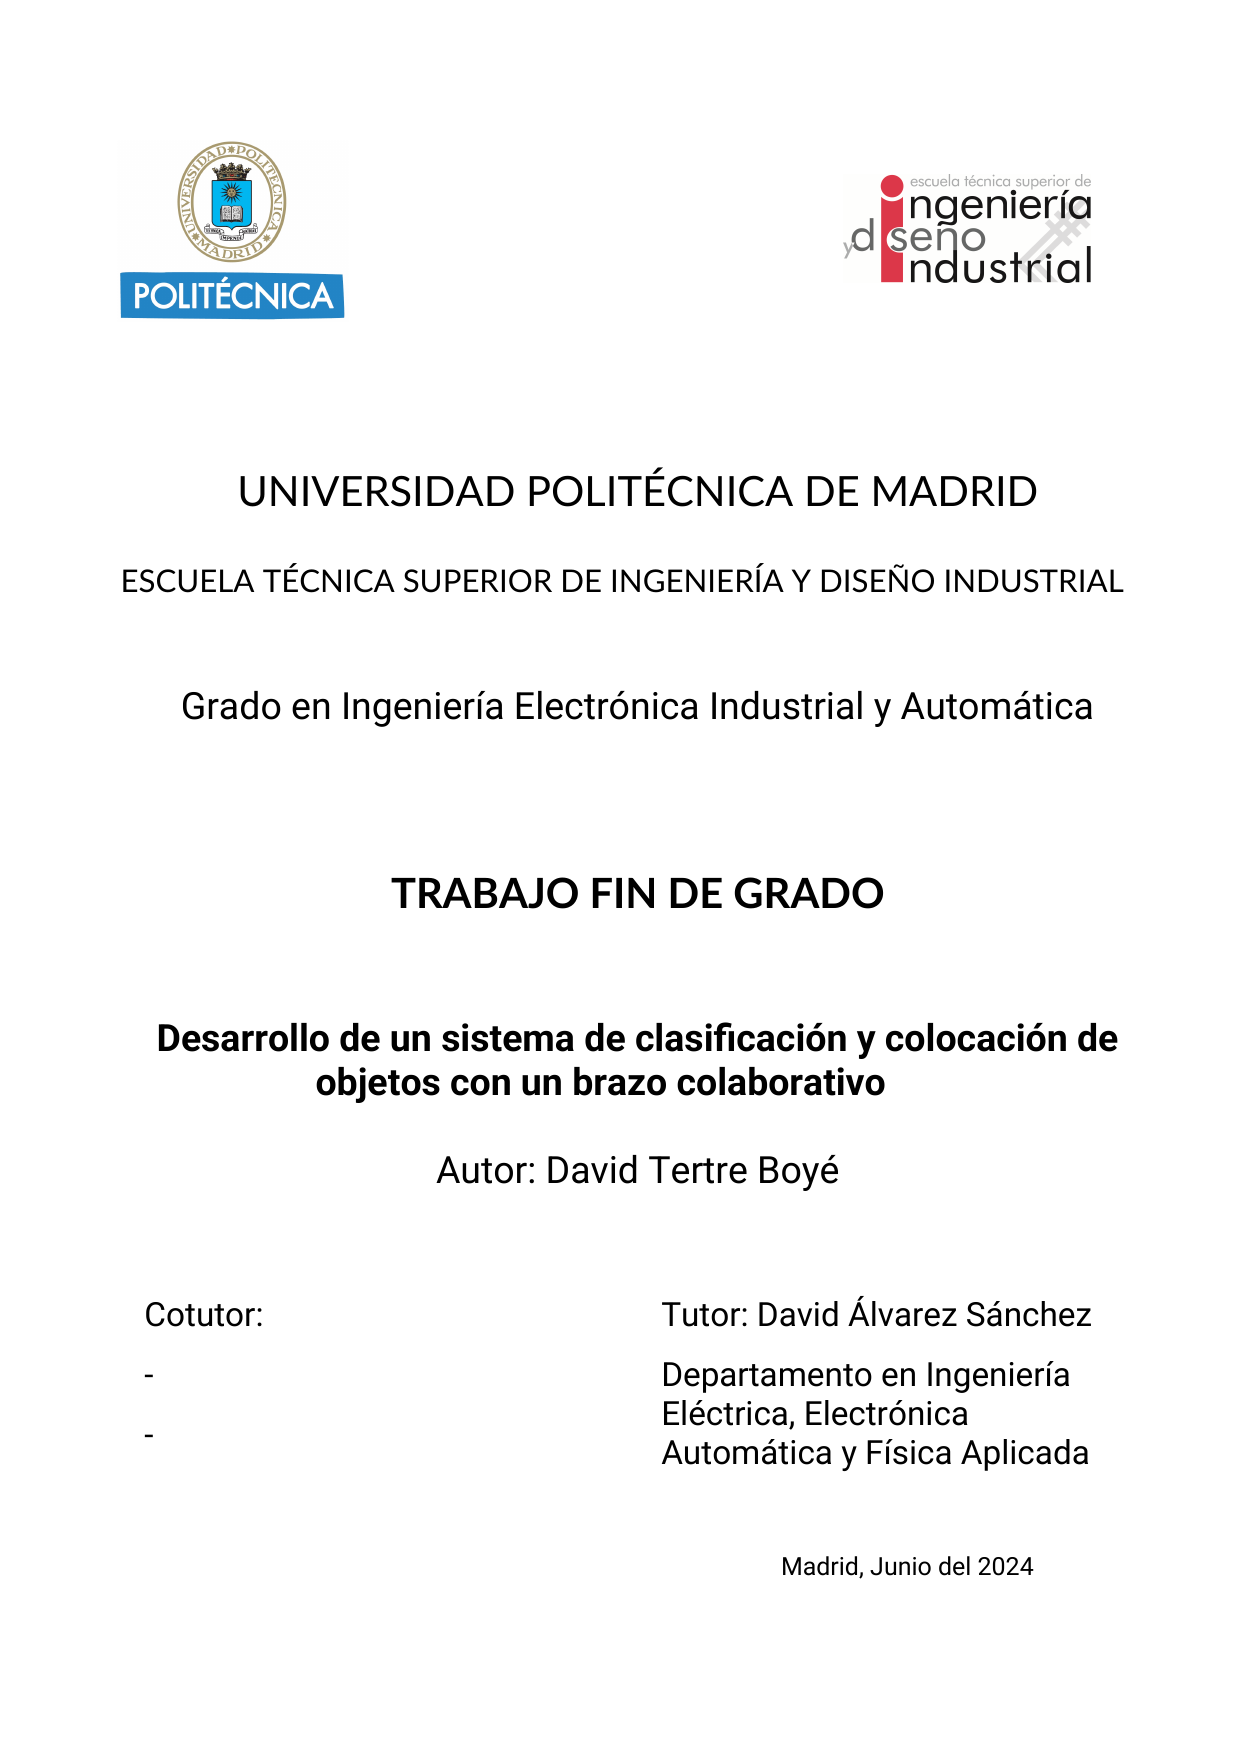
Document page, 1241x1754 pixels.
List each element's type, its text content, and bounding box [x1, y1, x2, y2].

text Madrid, Junio del 2024 [118, 1552, 1034, 1582]
table_header Tutor: David Álvarez Sánchez Departamento en Ingeniería Eléctrica, Electrónica Automática y Física Aplicada [650, 1296, 1122, 1494]
text TRABAJO FIN DE GRADO [44, 867, 1158, 917]
table_header Cotutor: - - [133, 1296, 650, 1494]
picture [117, 140, 350, 322]
text Autor: David Tertre Boyé [44, 1149, 1158, 1193]
text UNIVERSIDAD POLITÉCNICA DE MADRID [44, 465, 1158, 515]
text Desarrollo de un sistema de clasificación y colocación de objetos con un brazo colaborativo [44, 1017, 1158, 1105]
text ESCUELA TÉCNICA SUPERIOR DE INGENIERÍA Y DISEÑO INDUSTRIAL [44, 561, 1126, 599]
text Grado en Ingeniería Electrónica Industrial y Automática [44, 685, 1158, 729]
